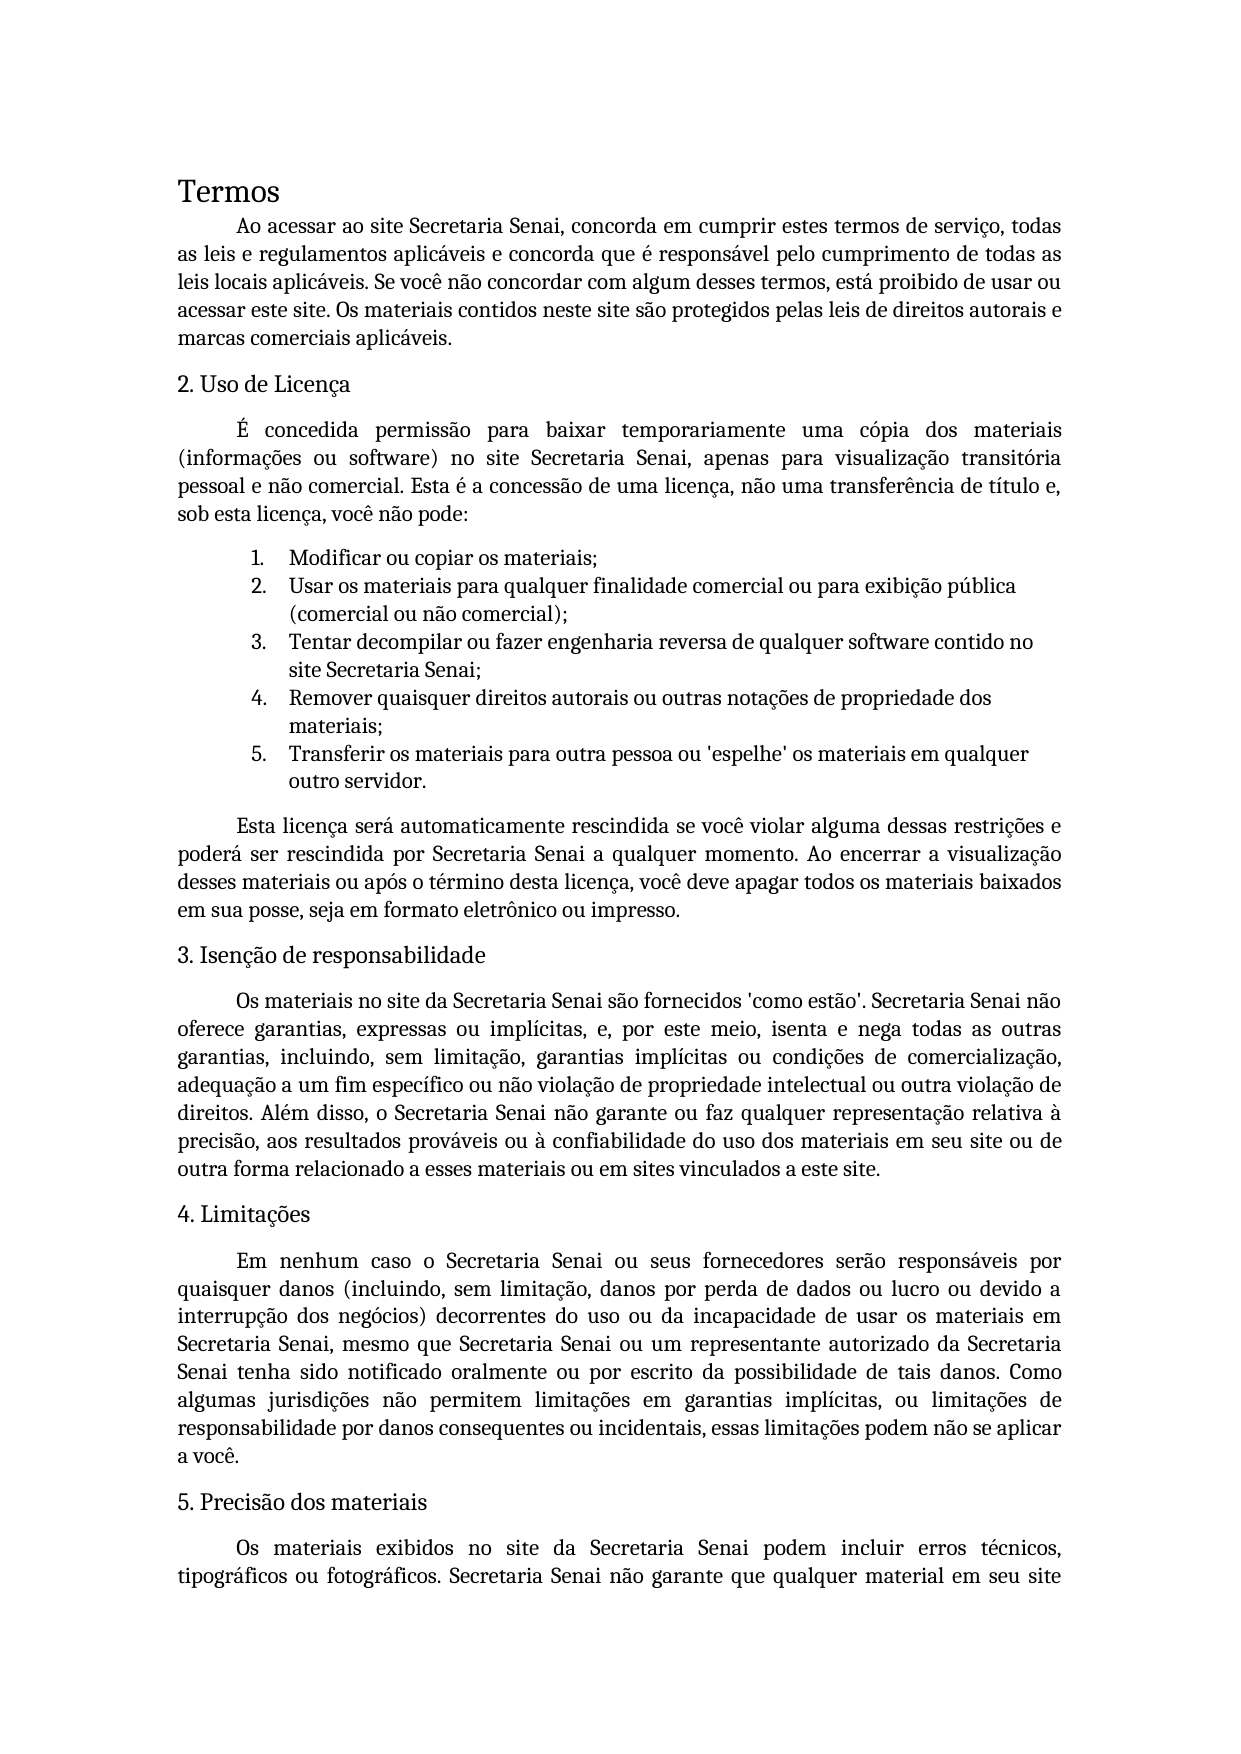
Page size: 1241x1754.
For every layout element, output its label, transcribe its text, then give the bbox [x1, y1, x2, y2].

list Remover quaisquer direitos autorais ou outras notações de propriedade dos materiais; [251, 684, 1063, 739]
text Esta licença será automaticamente rescindida se você violar alguma dessas restrições e poderá ser rescindida por Secretaria Senai a qualquer momento. Ao encerrar a visualização desses materiais ou após o término desta licença, você deve apagar todos os materiais baixados em sua posse, seja em formato eletrônico ou impresso. [177, 813, 1063, 923]
text Os materiais no site da Secretaria Senai são fornecidos 'como estão'. Secretaria Senai não oferece garantias, expressas ou implícitas, e, por este meio, isenta e nega todas as outras garantias, incluindo, sem limitação, garantias implícitas ou condições de comercialização, adequação a um fim específico ou não violação de propriedade intelectual ou outra violação de direitos. Além disso, o Secretaria Senai não garante ou faz qualquer representação relativa à precisão, aos resultados prováveis ou à confiabilidade do uso dos materiais em seu site ou de outra forma relacionado a esses materiais ou em sites vinculados a este site. [177, 988, 1063, 1182]
text Ao acessar ao site Secretaria Senai, concorda em cumprir estes termos de serviço, todas as leis e regulamentos aplicáveis e concorda que é responsável pelo cumprimento de todas as leis locais aplicáveis. Se você não concordar com algum desses termos, está proibido de usar ou acessar este site. Os materiais contidos neste site são protegidos pelas leis de direitos autorais e marcas comerciais aplicáveis. [177, 213, 1063, 351]
subtitle Termos [177, 173, 1063, 211]
text 5. Precisão dos materiais [177, 1487, 1063, 1516]
text 2. Uso de Licença [177, 369, 1063, 398]
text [177, 1534, 1063, 1589]
text 3. Isenção de responsabilidade [177, 941, 1063, 970]
list Transferir os materiais para outra pessoa ou 'espelhe' os materiais em qualquer outro servidor. [251, 740, 1063, 794]
list Usar os materiais para qualquer finalidade comercial ou para exibição pública (comercial ou não comercial); [251, 573, 1063, 627]
text É concedida permissão para baixar temporariamente uma cópia dos materiais (informações ou software) no site Secretaria Senai, apenas para visualização transitória pessoal e não comercial. Esta é a concessão de uma licença, não uma transferência de título e, sob esta licença, você não pode: [177, 417, 1063, 527]
text 4. Limitações [177, 1200, 1063, 1229]
list Modificar ou copiar os materiais; [251, 545, 1063, 571]
list Tentar decompilar ou fazer engenharia reversa de qualquer software contido no site Secretaria Senai; [251, 629, 1063, 683]
text Em nenhum caso o Secretaria Senai ou seus fornecedores serão responsáveis por quaisquer danos (incluindo, sem limitação, danos por perda de dados ou lucro ou devido a interrupção dos negócios) decorrentes do uso ou da incapacidade de usar os materiais em Secretaria Senai, mesmo que Secretaria Senai ou um representante autorizado da Secretaria Senai tenha sido notificado oralmente ou por escrito da possibilidade de tais danos. Como algumas jurisdições não permitem limitações em garantias implícitas, ou limitações de responsabilidade por danos consequentes ou incidentais, essas limitações podem não se aplicar a você. [177, 1247, 1063, 1469]
